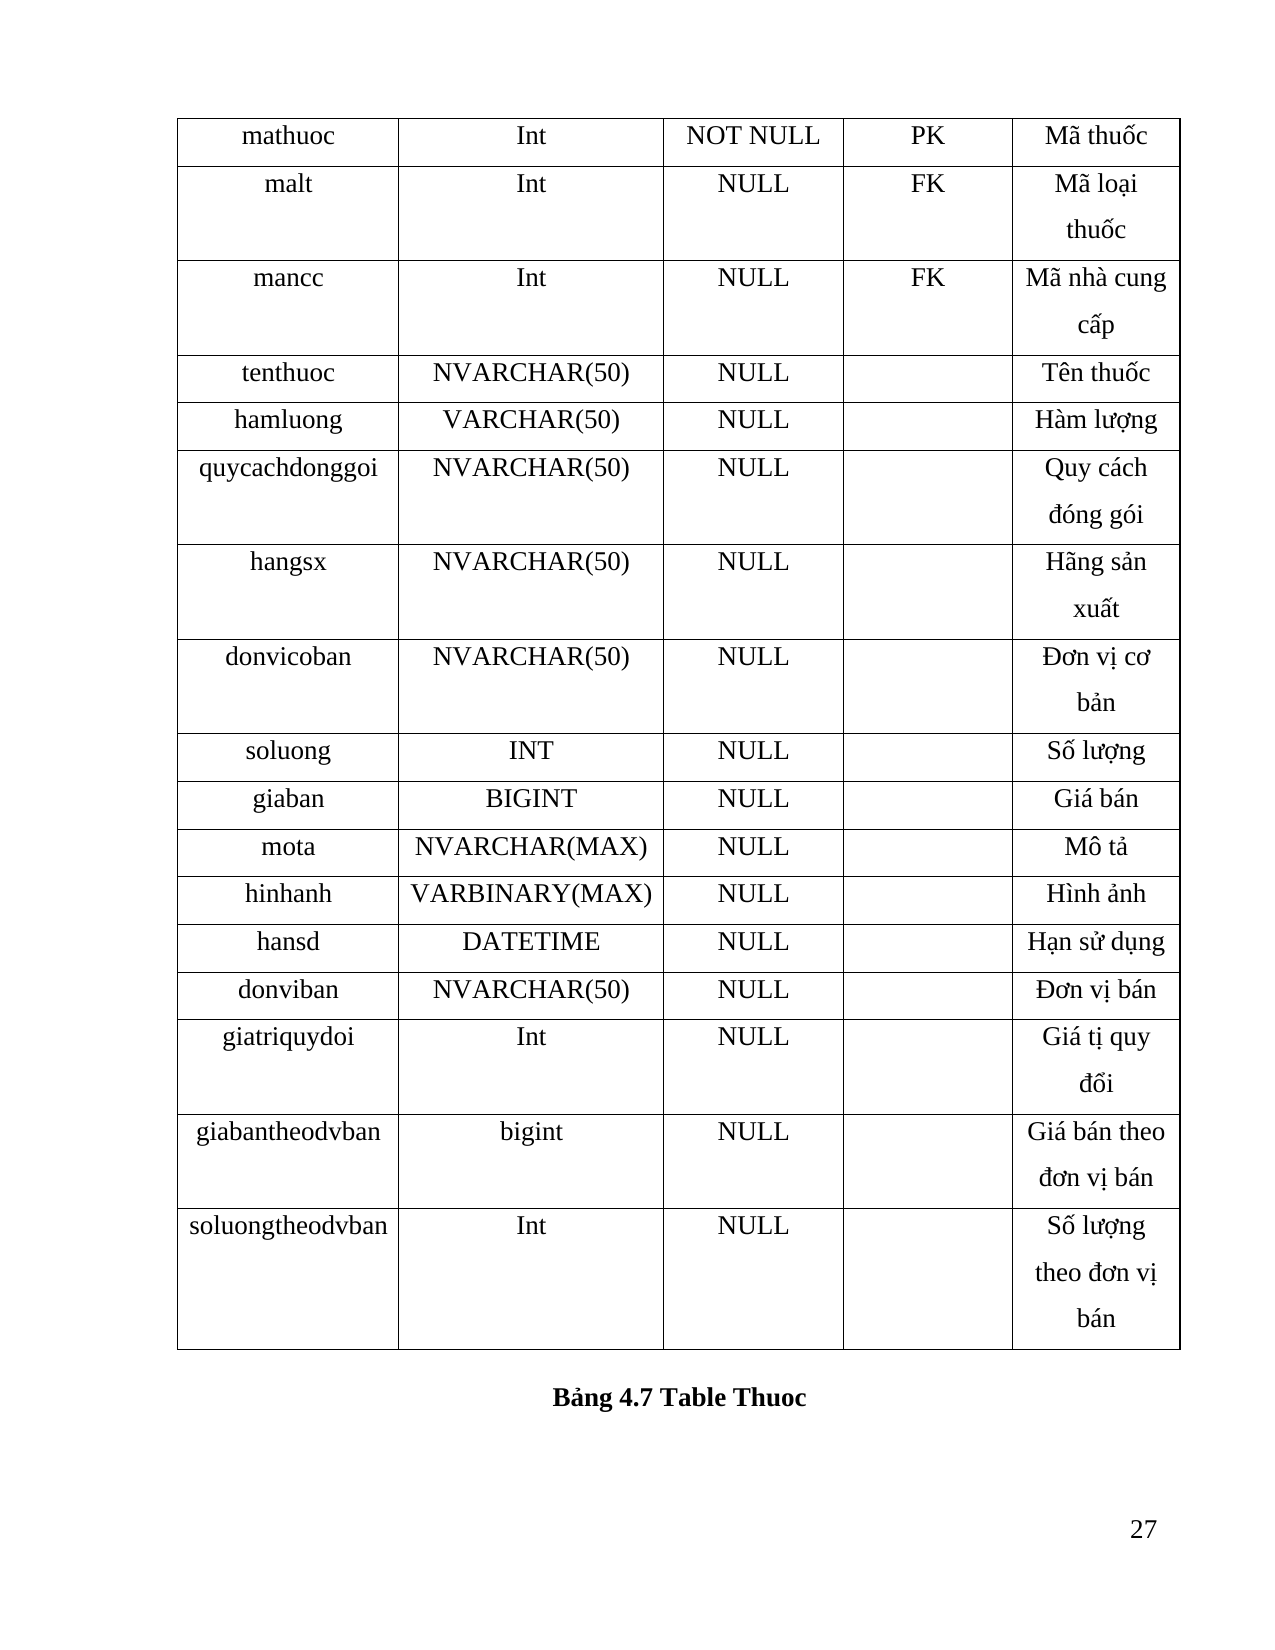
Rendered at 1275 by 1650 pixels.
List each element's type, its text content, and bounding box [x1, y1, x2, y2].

table_cell NULL [664, 830, 843, 876]
table_cell NULL [664, 167, 843, 260]
table_cell BIGINT [399, 782, 663, 828]
table_cell Số lượng theo đơn vị bán [1013, 1209, 1179, 1349]
table_cell Int [399, 261, 663, 354]
table_cell Int [399, 119, 663, 166]
table_cell soluong [178, 734, 398, 781]
table_cell NULL [664, 925, 843, 972]
table_cell NULL [664, 734, 843, 781]
table_cell NOT NULL [664, 119, 843, 166]
table_cell [844, 451, 1012, 544]
table_cell mancc [178, 261, 398, 354]
table_cell [844, 640, 1012, 733]
table_cell INT [399, 734, 663, 781]
table_cell NULL [664, 640, 843, 733]
table_cell Đơn vị cơ bản [1013, 640, 1179, 733]
table_cell [844, 403, 1012, 450]
table_cell donvicoban [178, 640, 398, 733]
table_cell [844, 1209, 1012, 1349]
table_cell mota [178, 830, 398, 876]
table_cell NULL [664, 782, 843, 828]
table_cell [844, 925, 1012, 972]
table_cell Số lượng [1013, 734, 1179, 781]
table_cell NULL [664, 261, 843, 354]
table_cell [844, 877, 1012, 924]
table_cell mathuoc [178, 119, 398, 166]
table_cell Mã thuốc [1013, 119, 1179, 166]
table_cell PK [844, 119, 1012, 166]
table_cell NVARCHAR(50) [399, 451, 663, 544]
table_cell [844, 973, 1012, 1019]
table_cell NVARCHAR(MAX) [399, 830, 663, 876]
table_cell NVARCHAR(50) [399, 640, 663, 733]
table_cell giatriquydoi [178, 1020, 398, 1114]
table_cell NULL [664, 403, 843, 450]
table_cell Hình ảnh [1013, 877, 1179, 924]
table_cell Hạn sử dụng [1013, 925, 1179, 972]
table_cell NULL [664, 451, 843, 544]
table_cell [844, 734, 1012, 781]
table_cell giaban [178, 782, 398, 828]
table_cell NULL [664, 973, 843, 1019]
table_cell hinhanh [178, 877, 398, 924]
table_cell NULL [664, 356, 843, 402]
table_cell Giá bán [1013, 782, 1179, 828]
table_cell Giá bán theo đơn vị bán [1013, 1115, 1179, 1208]
table_cell FK [844, 261, 1012, 354]
table_cell Int [399, 1209, 663, 1349]
table_cell NULL [664, 545, 843, 639]
table_cell Int [399, 1020, 663, 1114]
table_cell NVARCHAR(50) [399, 356, 663, 402]
table_cell Int [399, 167, 663, 260]
table_cell VARCHAR(50) [399, 403, 663, 450]
table_cell Đơn vị bán [1013, 973, 1179, 1019]
table_cell quycachdonggoi [178, 451, 398, 544]
table_cell malt [178, 167, 398, 260]
table_cell NULL [664, 1209, 843, 1349]
table_cell hamluong [178, 403, 398, 450]
table_cell NULL [664, 877, 843, 924]
table_cell Mã nhà cung cấp [1013, 261, 1179, 354]
table_cell [844, 782, 1012, 828]
table_cell Hãng sản xuất [1013, 545, 1179, 639]
table_cell soluongtheodvban [178, 1209, 398, 1349]
table_cell NULL [664, 1020, 843, 1114]
table_cell hansd [178, 925, 398, 972]
table_cell NVARCHAR(50) [399, 545, 663, 639]
table_cell FK [844, 167, 1012, 260]
table_cell donviban [178, 973, 398, 1019]
table_cell tenthuoc [178, 356, 398, 402]
table_cell [844, 545, 1012, 639]
table_cell giabantheodvban [178, 1115, 398, 1208]
table_cell VARBINARY(MAX) [399, 877, 663, 924]
table_cell NULL [664, 1115, 843, 1208]
table_cell Mô tả [1013, 830, 1179, 876]
table_cell Quy cách đóng gói [1013, 451, 1179, 544]
table_cell [844, 1020, 1012, 1114]
text Bảng 4.7 Table Thuoc [477, 1381, 1157, 1412]
table_cell Mã loại thuốc [1013, 167, 1179, 260]
table_cell Giá tị quy đổi [1013, 1020, 1179, 1114]
table_cell NVARCHAR(50) [399, 973, 663, 1019]
table_cell Tên thuốc [1013, 356, 1179, 402]
table_cell [844, 1115, 1012, 1208]
table_cell DATETIME [399, 925, 663, 972]
table_cell bigint [399, 1115, 663, 1208]
table_cell [844, 356, 1012, 402]
table_cell [844, 830, 1012, 876]
table_cell hangsx [178, 545, 398, 639]
table_cell Hàm lượng [1013, 403, 1179, 450]
